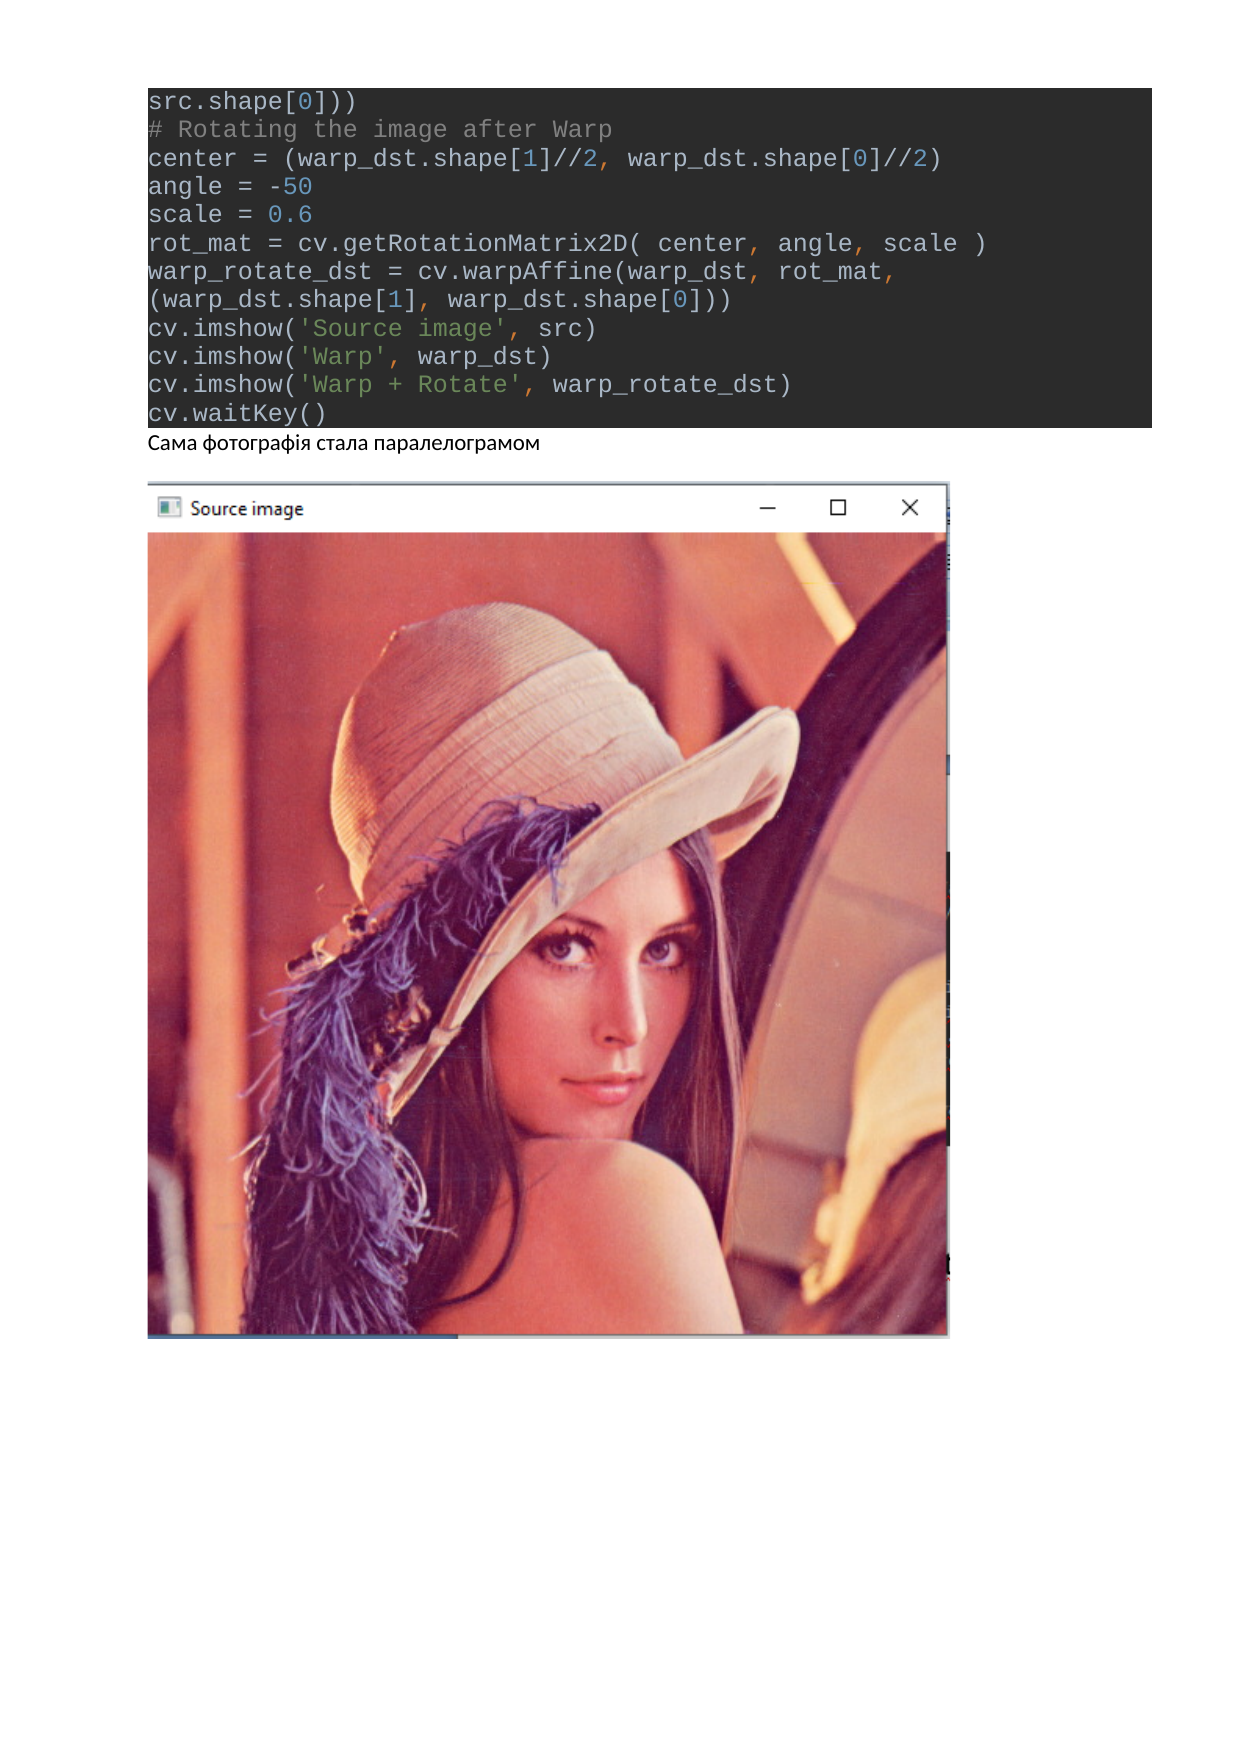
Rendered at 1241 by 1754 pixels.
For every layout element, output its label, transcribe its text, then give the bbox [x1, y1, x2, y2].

picture [147, 481, 951, 1339]
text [148, 88, 1152, 428]
text Сама фотографія стала паралелограмом [148, 428, 1152, 457]
